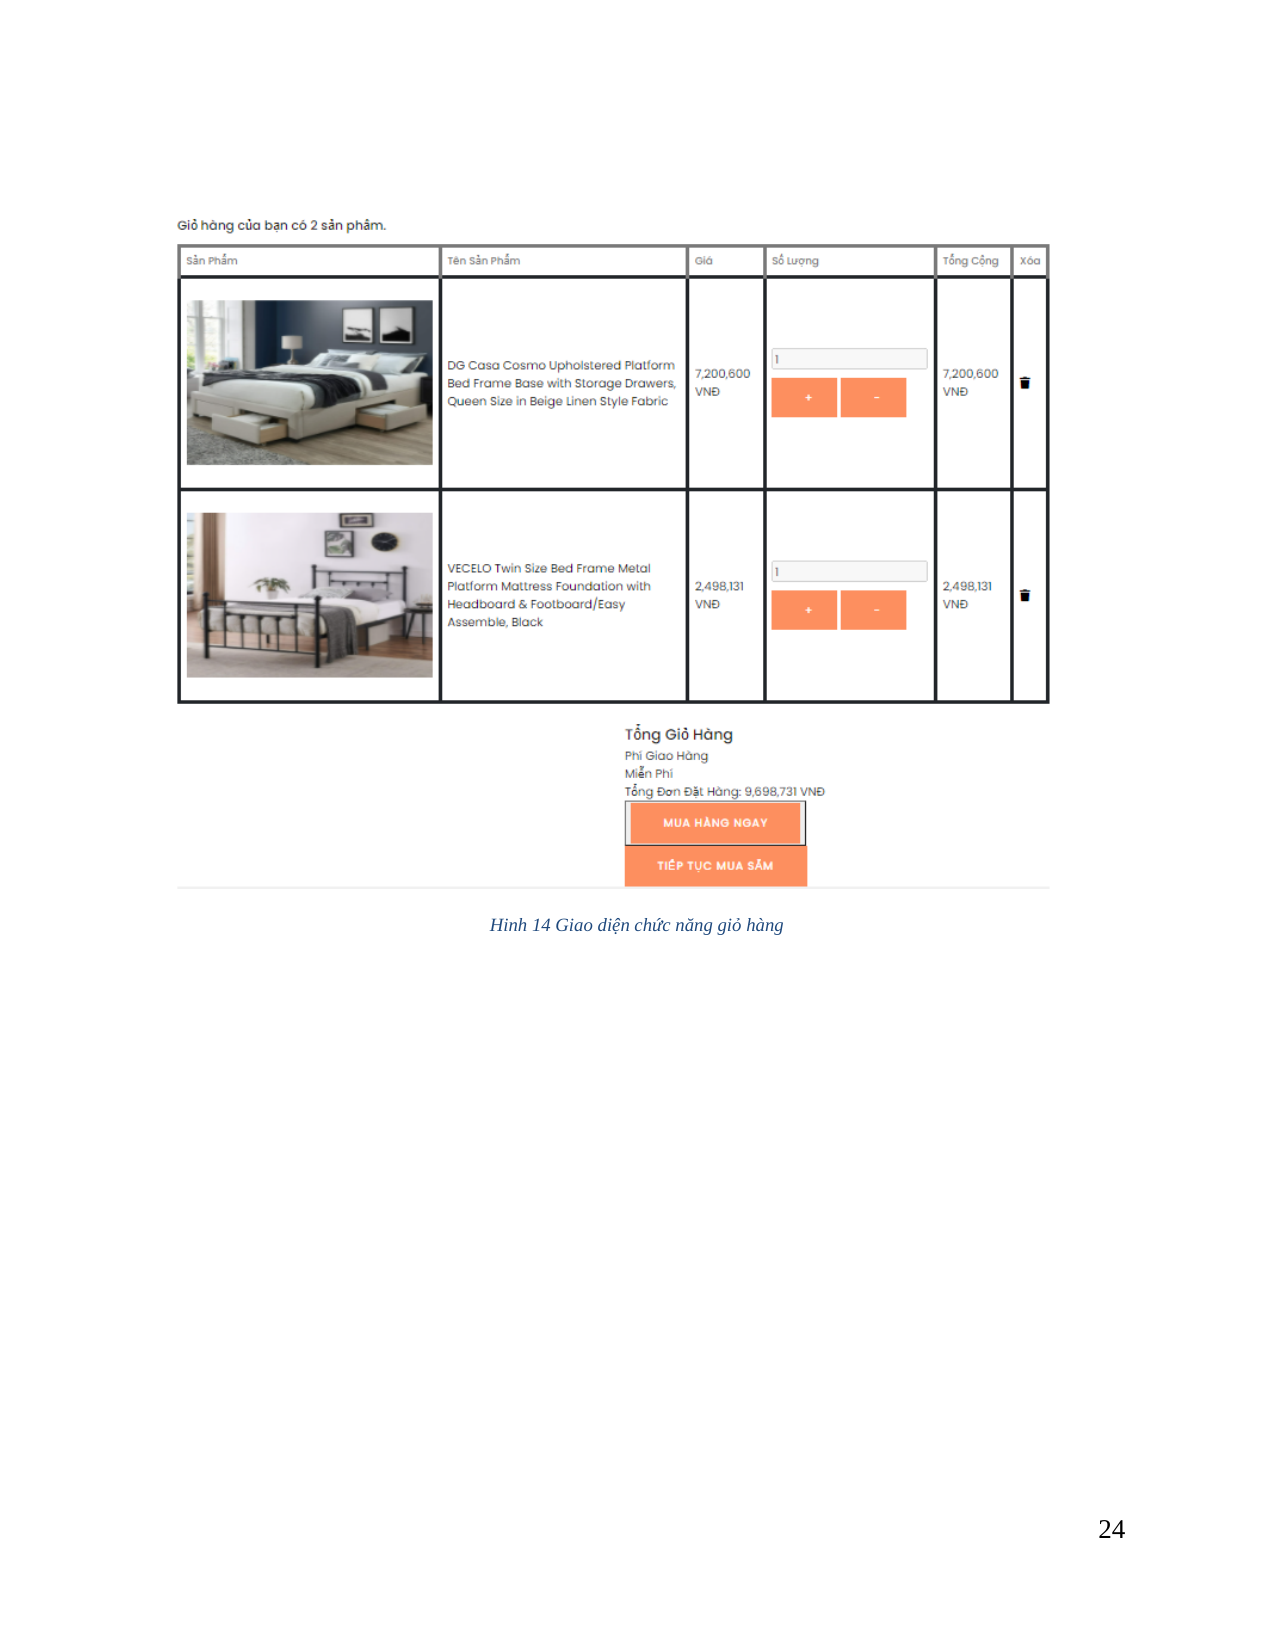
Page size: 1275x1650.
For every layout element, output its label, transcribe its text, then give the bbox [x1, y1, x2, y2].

text Hinh 14 Giao diện chức năng giỏ hàng [150, 914, 1125, 935]
picture [150, 206, 1125, 889]
